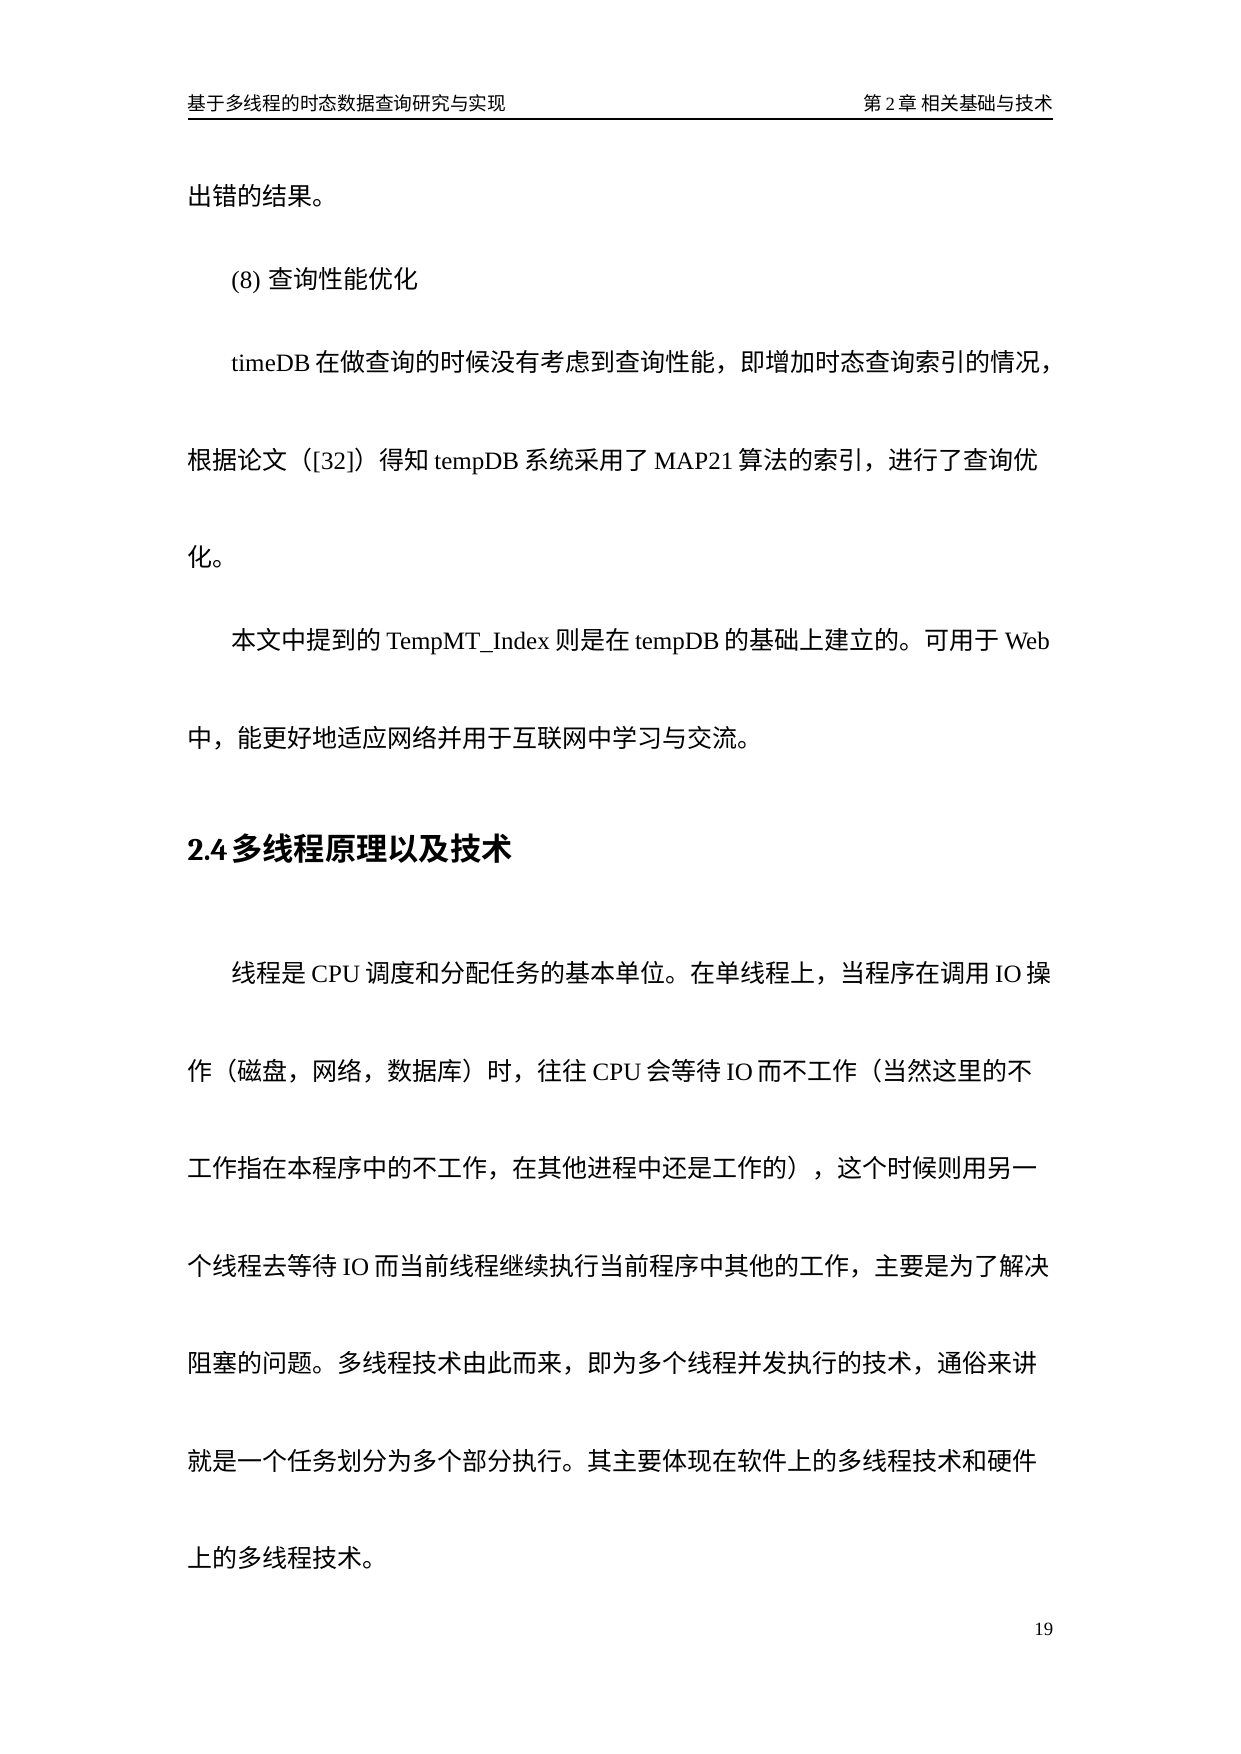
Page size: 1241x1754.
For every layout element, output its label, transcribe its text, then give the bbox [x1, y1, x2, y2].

subtitle 多线程原理以及技术 [187, 814, 1053, 879]
text timeDB在做查询的时候没有考虑到查询性能，即增加时态查询索引的情况，根据论文（[32]）得知tempDB系统采用了MAP21算法的索引，进行了查询优化。 [187, 328, 1053, 588]
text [187, 162, 1053, 227]
text 线程是CPU调度和分配任务的基本单位。在单线程上，当程序在调用IO操作（磁盘，网络，数据库）时，往往CPU会等待IO而不工作（当然这里的不工作指在本程序中的不工作，在其他进程中还是工作的），这个时候则用另一个线程去等待IO而当前线程继续执行当前程序中其他的工作，主要是为了解决阻塞的问题。多线程技术由此而来，即为多个线程并发执行的技术，通俗来讲就是一个任务划分为多个部分执行。其主要体现在软件上的多线程技术和硬件上的多线程技术。 [187, 939, 1053, 1589]
text 本文中提到的TempMT_Index则是在tempDB的基础上建立的。可用于Web中，能更好地适应网络并用于互联网中学习与交流。 [187, 606, 1053, 769]
list 查询性能优化 [231, 245, 1053, 310]
